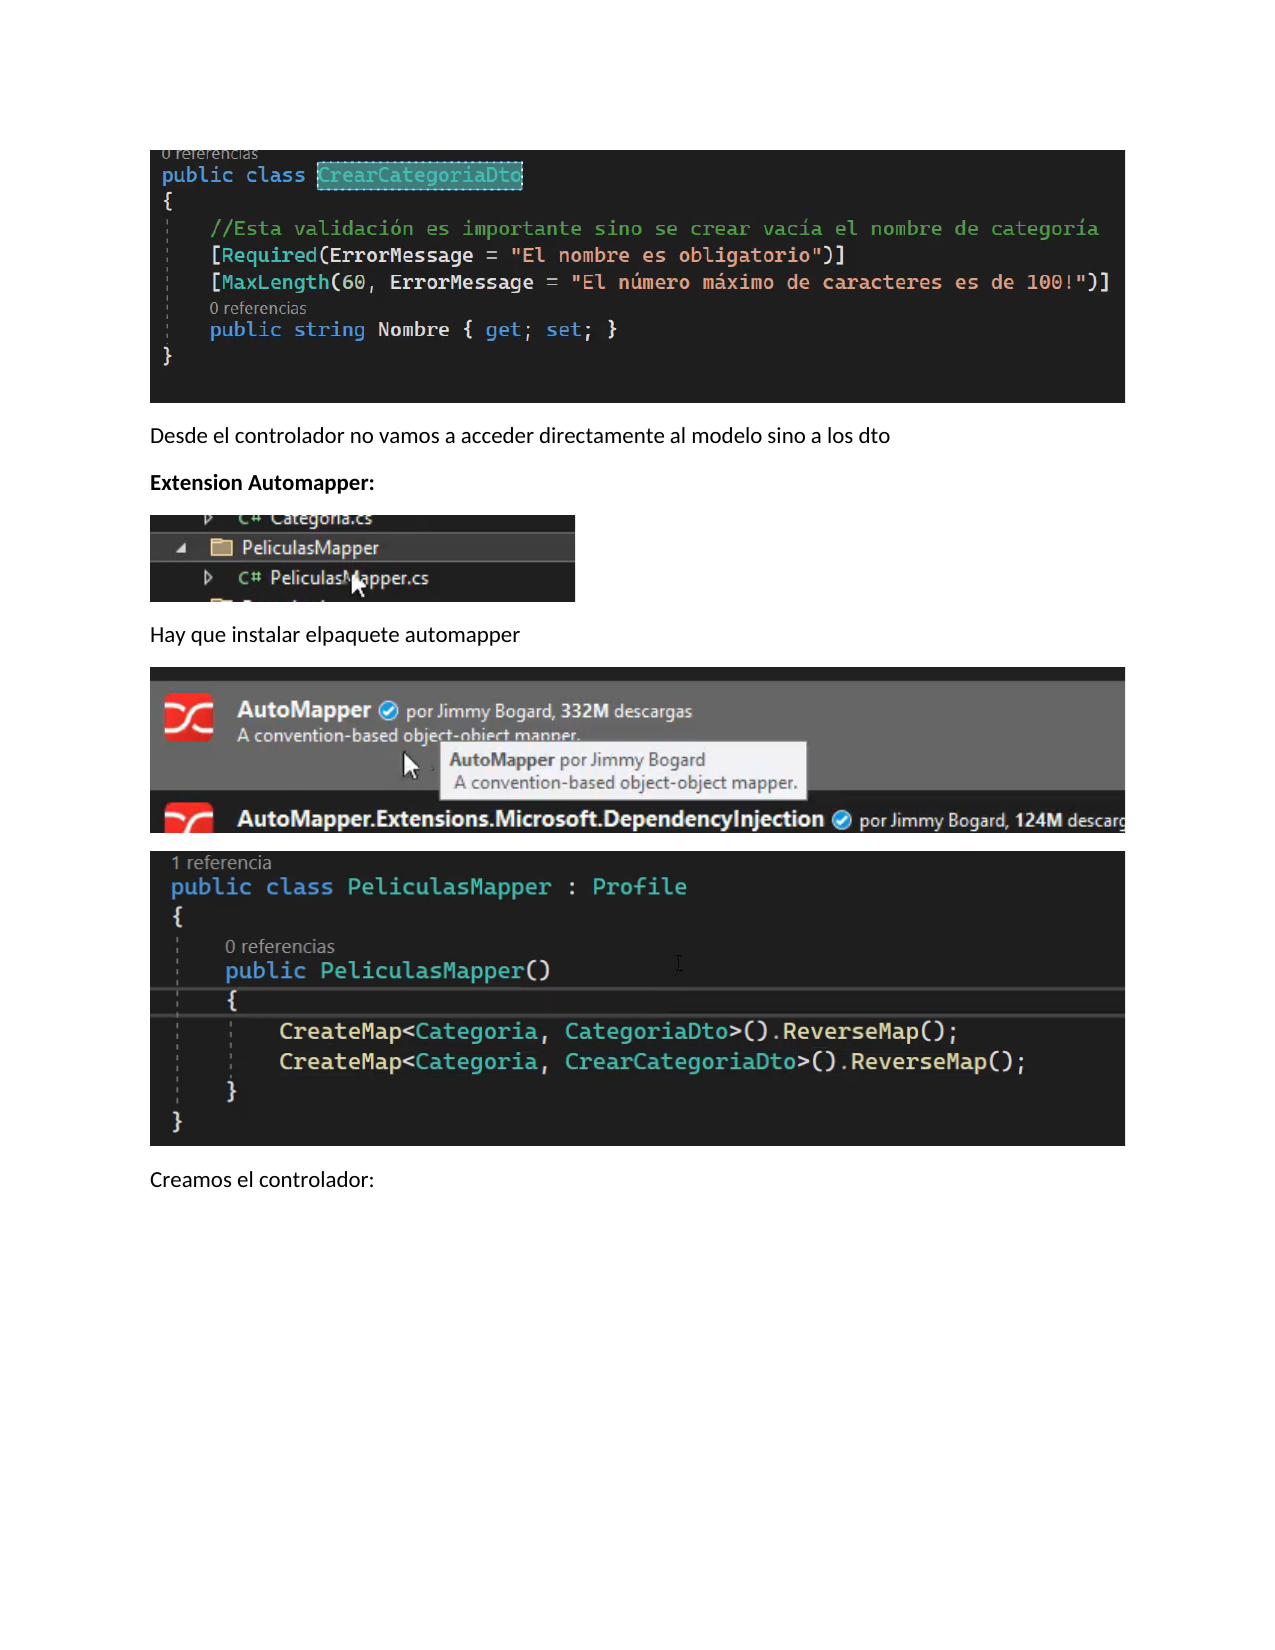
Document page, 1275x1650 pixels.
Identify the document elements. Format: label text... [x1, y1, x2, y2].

text Hay que instalar elpaquete automapper [150, 620, 1125, 648]
picture [150, 851, 1125, 1146]
text Extension Automapper: [150, 468, 1125, 497]
text Creamos el controlador: [150, 1165, 1125, 1193]
text Desde el controlador no vamos a acceder directamente al modelo sino a los dto [150, 422, 1125, 450]
picture [150, 150, 1125, 403]
picture [150, 667, 1125, 833]
picture [150, 515, 575, 602]
